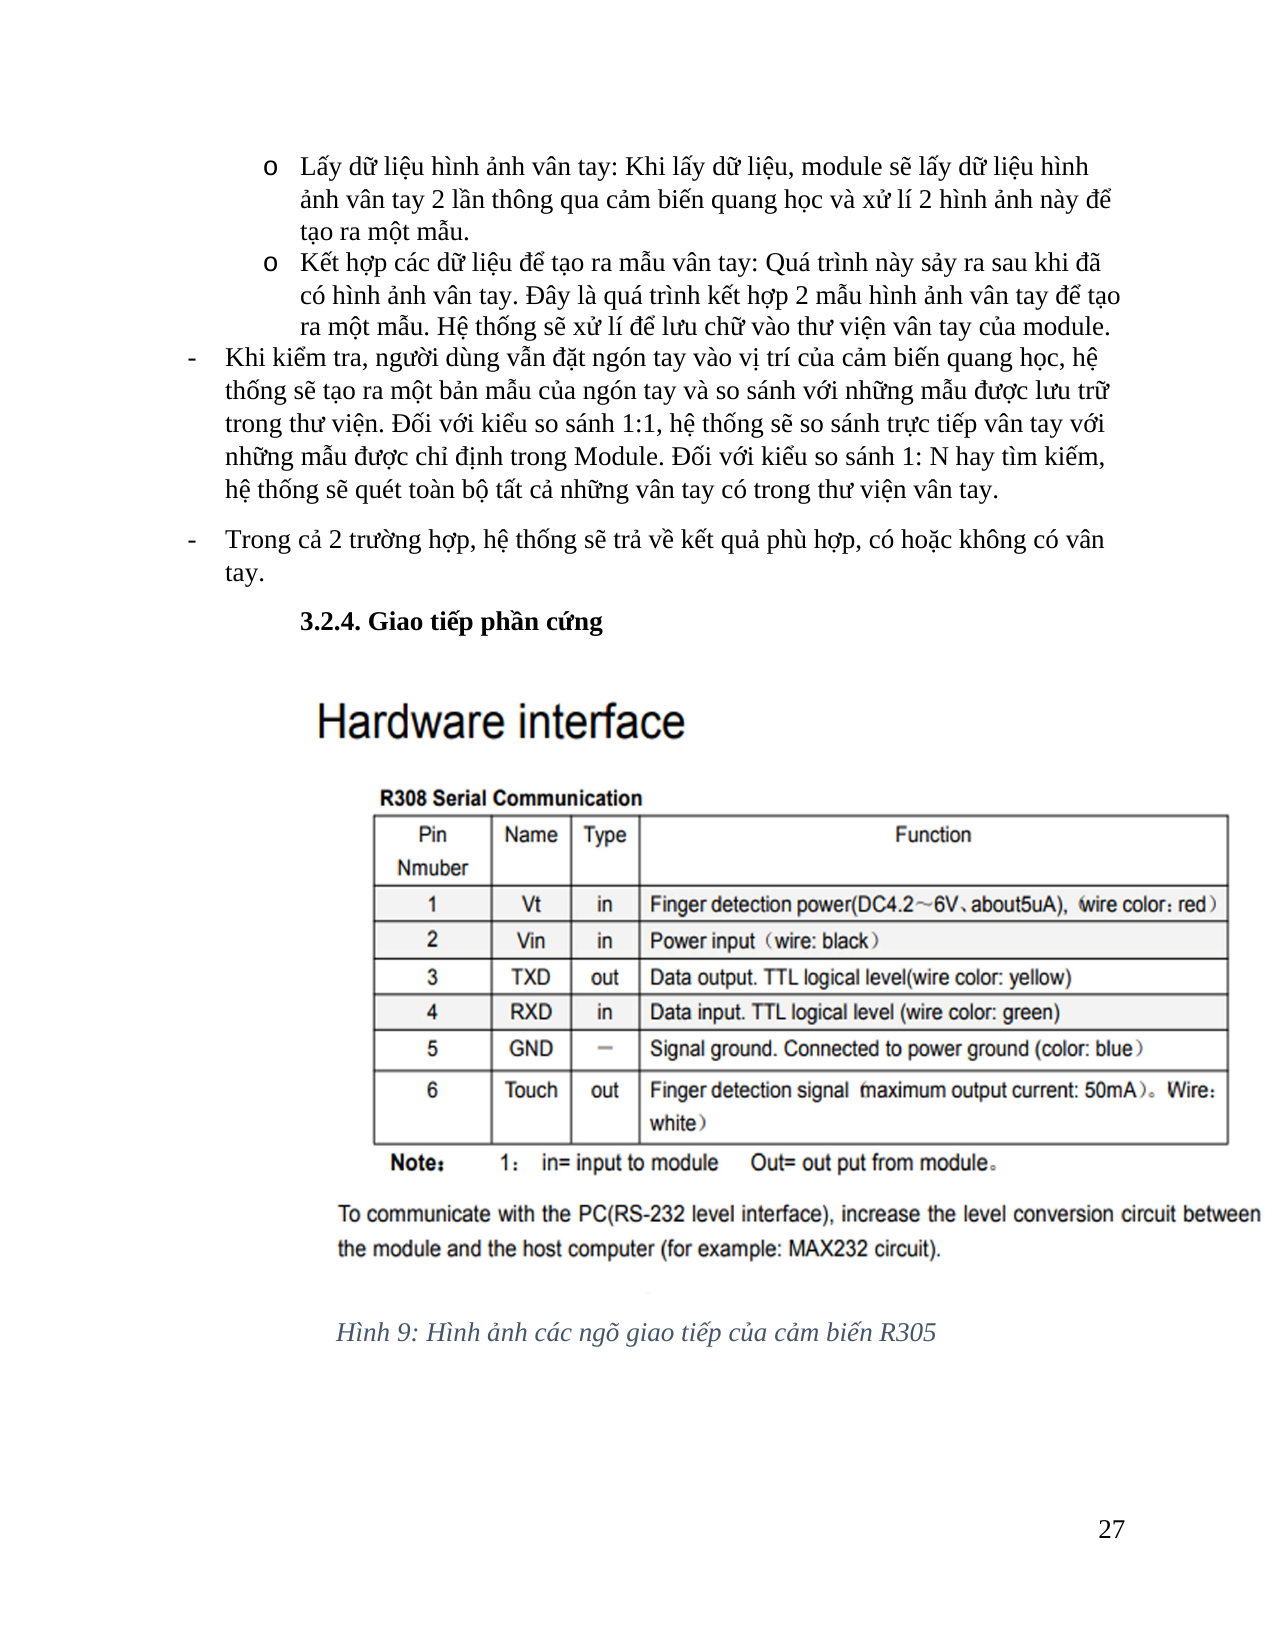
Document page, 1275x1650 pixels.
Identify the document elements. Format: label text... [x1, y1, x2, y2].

list Kết hợp các dữ liệu để tạo ra mẫu vân tay: Quá trình này sảy ra sau khi đã có hình ảnh vân tay. Đây là quá trình kết hợp 2 mẫu hình ảnh vân tay để tạo ra một mẫu. Hệ thống sẽ xử lí để lưu chữ vào thư viện vân tay của module. [262, 246, 1125, 341]
list Trong cả 2 trường hợp, hệ thống sẽ trả về kết quả phù hợp, có hoặc không có vân tay. [187, 523, 1125, 587]
text Hình 9: Hình ảnh các ngõ giao tiếp của cảm biến R305 [150, 1316, 1125, 1347]
list Lấy dữ liệu hình ảnh vân tay: Khi lấy dữ liệu, module sẽ lấy dữ liệu hình ảnh vân tay 2 lần thông qua cảm biến quang học và xử lí 2 hình ảnh này để tạo ra một mẫu. [262, 150, 1125, 246]
text 3.2.4. Giao tiếp phần cứng [300, 605, 1125, 636]
list Khi kiểm tra, người dùng vẫn đặt ngón tay vào vị trí của cảm biến quang học, hệ thống sẽ tạo ra một bản mẫu của ngón tay và so sánh với những mẫu được lưu trữ trong thư viện. Đối với kiểu so sánh 1:1, hệ thống sẽ so sánh trực tiếp vân tay với những mẫu được chỉ định trong Module. Đối với kiểu so sánh 1: N hay tìm kiếm, hệ thống sẽ quét toàn bộ tất cả những vân tay có trong thư viện vân tay. [187, 341, 1125, 504]
picture [300, 651, 1275, 1301]
